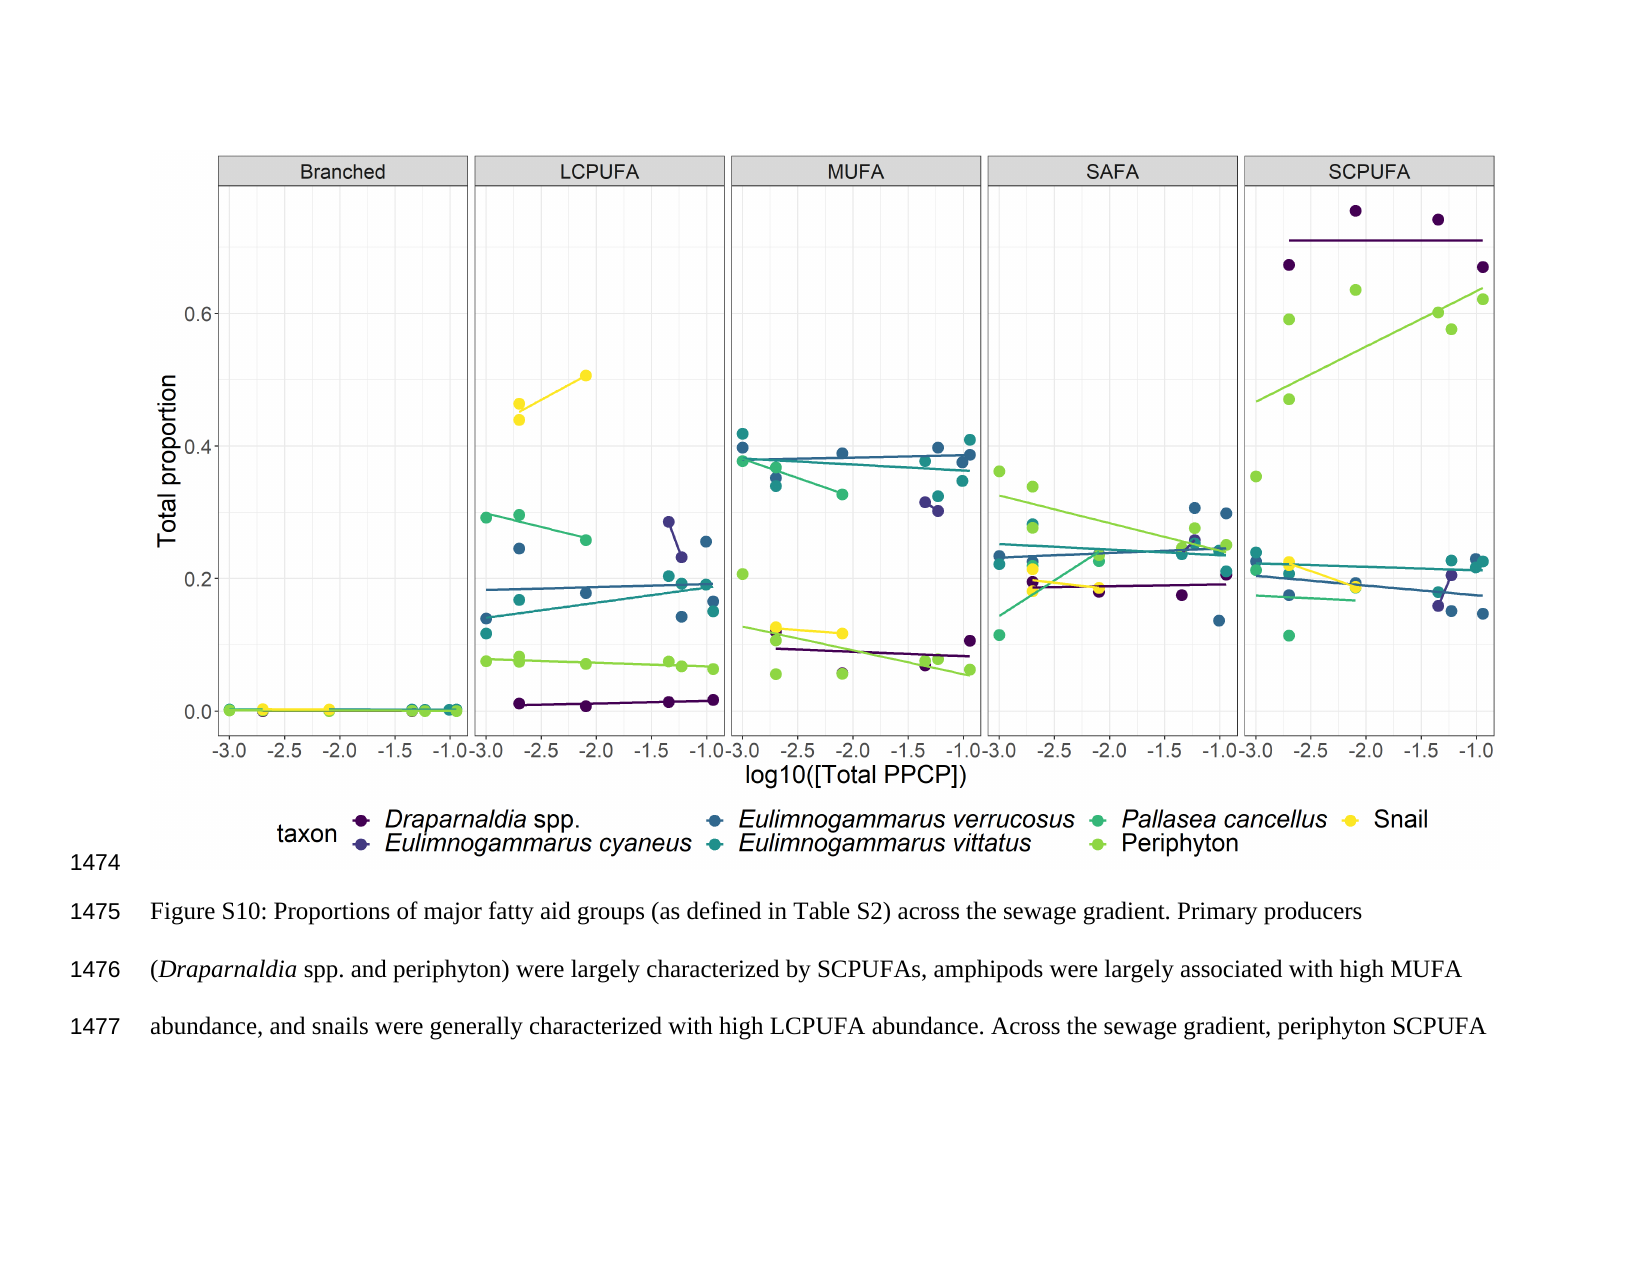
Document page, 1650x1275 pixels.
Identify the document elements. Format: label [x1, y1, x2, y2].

picture [150, 150, 1500, 870]
text [150, 896, 1500, 1040]
